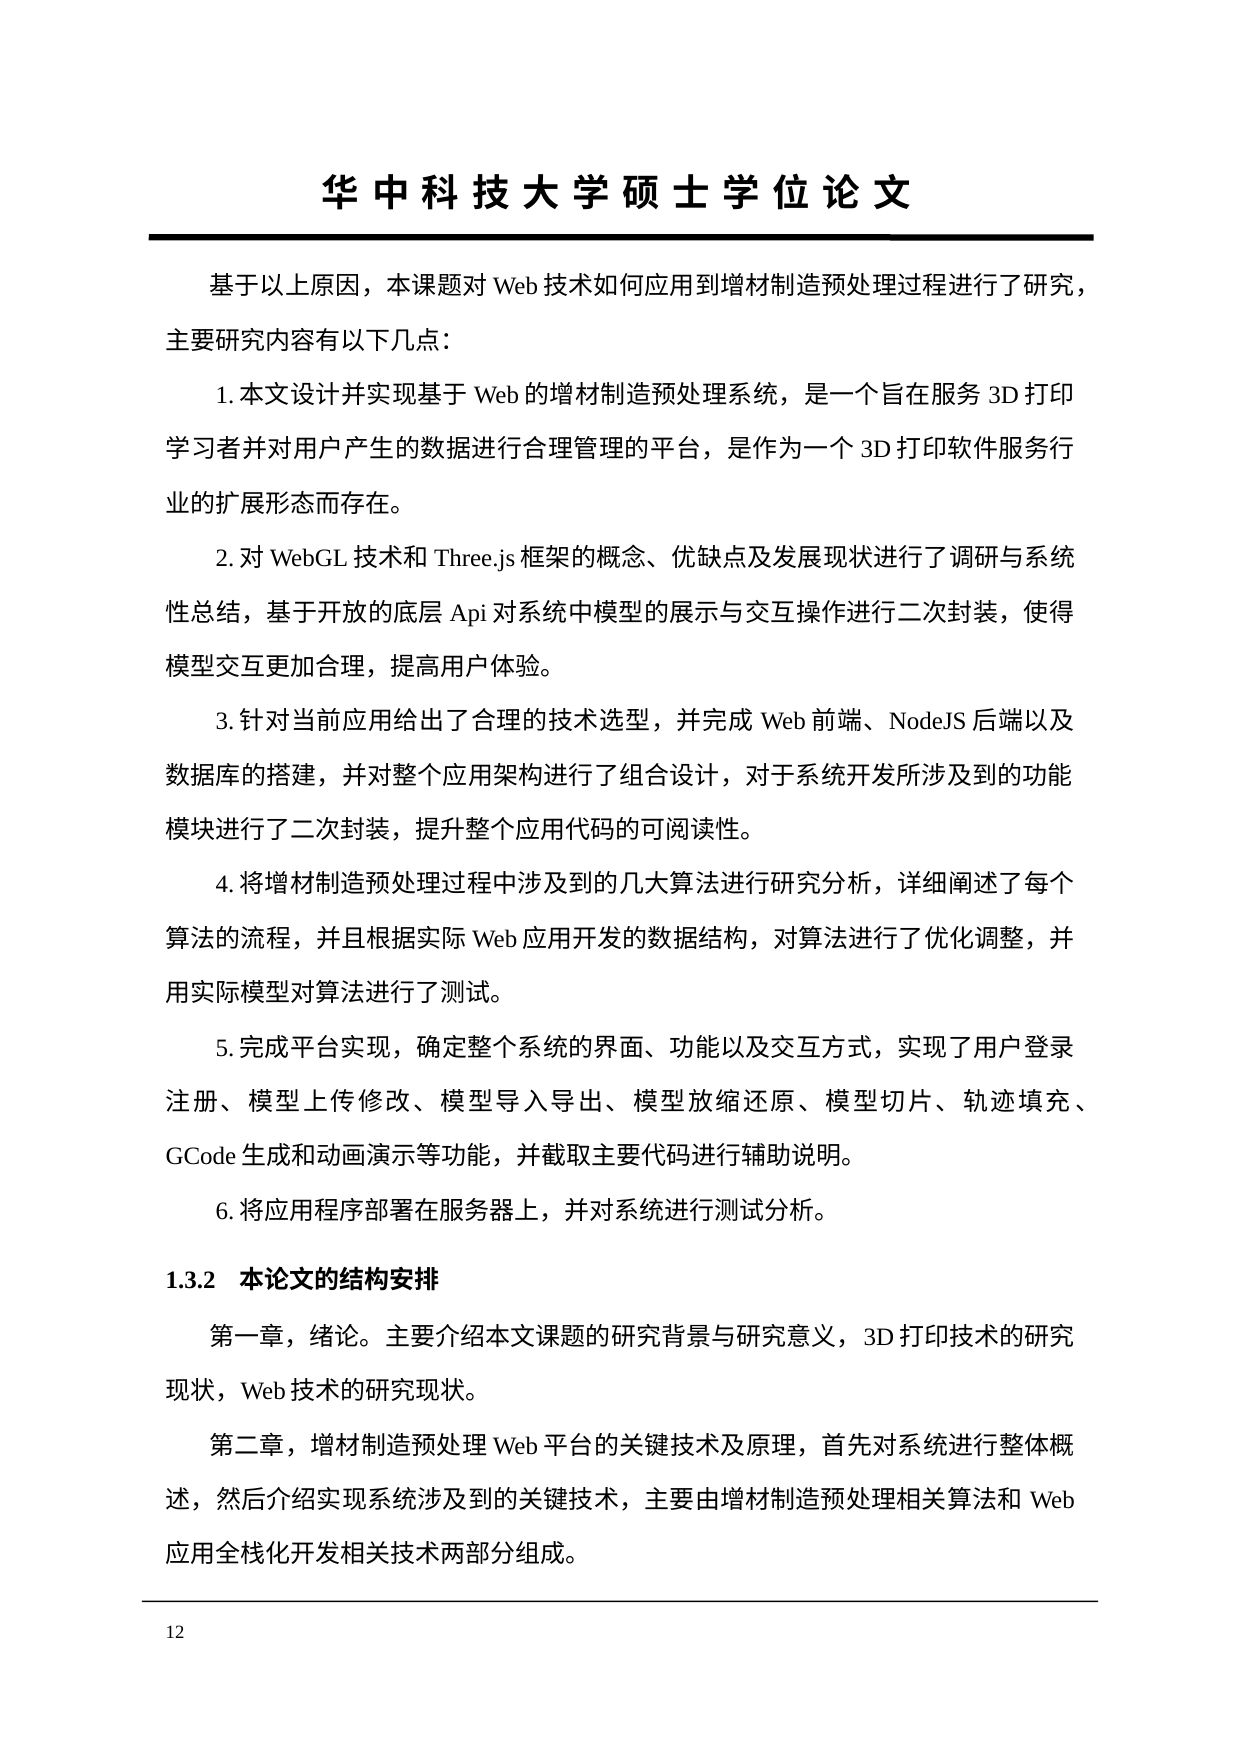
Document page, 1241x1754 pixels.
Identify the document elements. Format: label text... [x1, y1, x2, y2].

list 将增材制造预处理过程中涉及到的几大算法进行研究分析，详细阐述了每个算法的流程，并且根据实际Web应用开发的数据结构，对算法进行了优化调整，并用实际模型对算法进行了测试。 [165, 864, 1075, 1009]
list 对WebGL技术和Three.js框架的概念、优缺点及发展现状进行了调研与系统性总结，基于开放的底层Api对系统中模型的展示与交互操作进行二次封装，使得模型交互更加合理，提高用户体验。 [165, 538, 1075, 683]
list 针对当前应用给出了合理的技术选型，并完成Web前端、NodeJS后端以及数据库的搭建，并对整个应用架构进行了组合设计，对于系统开发所涉及到的功能模块进行了二次封装，提升整个应用代码的可阅读性。 [165, 701, 1075, 846]
list 将应用程序部署在服务器上，并对系统进行测试分析。 [165, 1190, 1075, 1226]
subtitle 本论文的结构安排 [165, 1259, 1075, 1295]
text 第二章，增材制造预处理Web平台的关键技术及原理，首先对系统进行整体概述，然后介绍实现系统涉及到的关键技术，主要由增材制造预处理相关算法和Web应用全栈化开发相关技术两部分组成。 [165, 1425, 1075, 1570]
list 本文设计并实现基于Web的增材制造预处理系统，是一个旨在服务3D打印学习者并对用户产生的数据进行合理管理的平台，是作为一个3D打印软件服务行业的扩展形态而存在。 [165, 374, 1075, 519]
list 完成平台实现，确定整个系统的界面、功能以及交互方式，实现了用户登录注册、模型上传修改、模型导入导出、模型放缩还原、模型切片、轨迹填充、GCode生成和动画演示等功能，并截取主要代码进行辅助说明。 [165, 1027, 1075, 1172]
text 基于以上原因，本课题对Web技术如何应用到增材制造预处理过程进行了研究，主要研究内容有以下几点： [165, 266, 1075, 356]
text 第一章，绪论。主要介绍本文课题的研究背景与研究意义，3D打印技术的研究现状，Web技术的研究现状。 [165, 1316, 1075, 1407]
